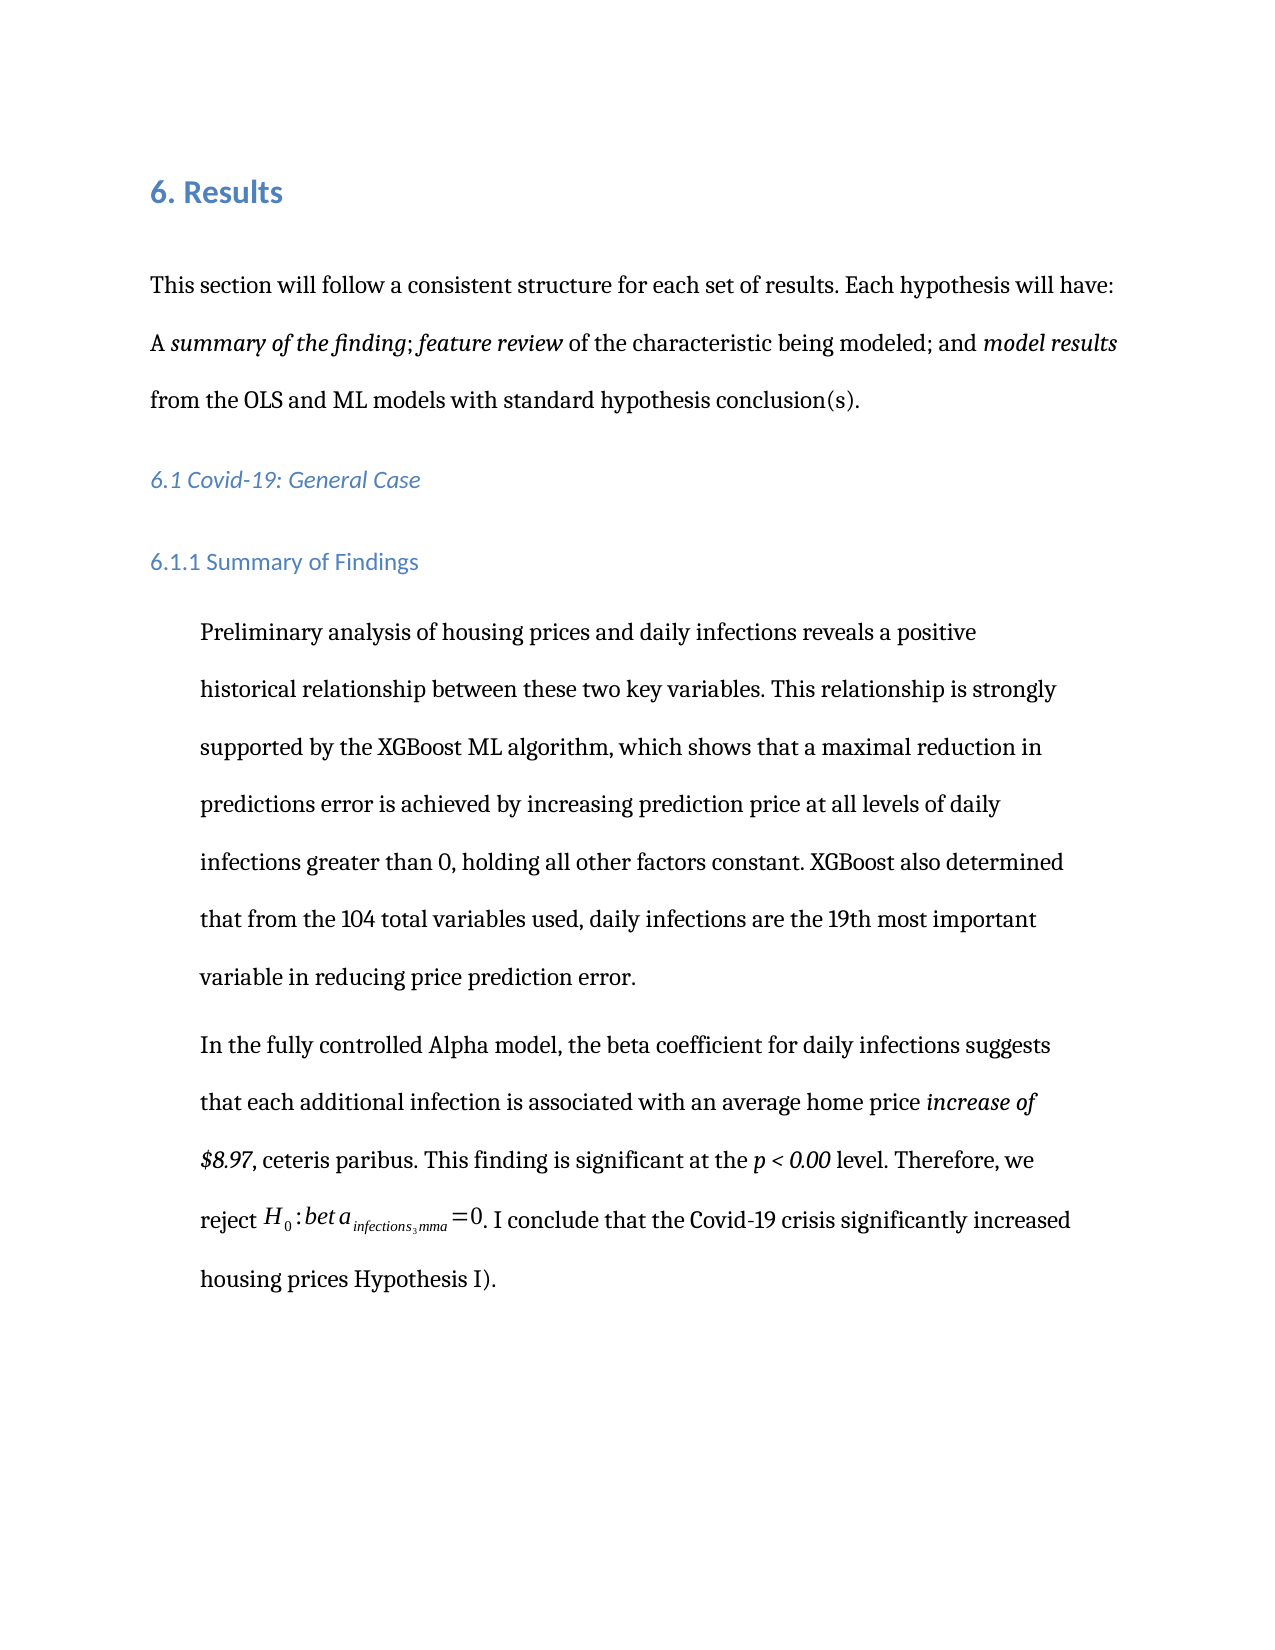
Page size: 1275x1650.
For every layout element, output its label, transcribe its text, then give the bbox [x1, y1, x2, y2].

text In the fully controlled Alpha model, the beta coefficient for daily infections suggests that each additional infection is associated with an average home price increase of $8.97, ceteris paribus. This finding is significant at the p < 0.00 level. Therefore, we reject . I conclude that the Covid-19 crisis significantly increased housing prices Hypothesis I). [200, 1031, 1075, 1294]
subtitle 6. Results [150, 171, 1125, 212]
text Preliminary analysis of housing prices and daily infections reveals a positive historical relationship between these two key variables. This relationship is strongly supported by the XGBoost ML algorithm, which shows that a maximal reduction in predictions error is achieved by increasing prediction price at all levels of daily infections greater than 0, holding all other factors constant. XGBoost also determined that from the 104 total variables used, daily infections are the 19th most important variable in reducing price prediction error. [200, 618, 1075, 991]
text This section will follow a consistent structure for each set of results. Each hypothesis will have: A summary of the finding; feature review of the characteristic being modeled; and model results from the OLS and ML models with standard hypothesis conclusion(s). [150, 271, 1125, 415]
subtitle 6.1.1 Summary of Findings [150, 546, 1125, 577]
subtitle 6.1 Covid-19: General Case [150, 464, 1125, 495]
